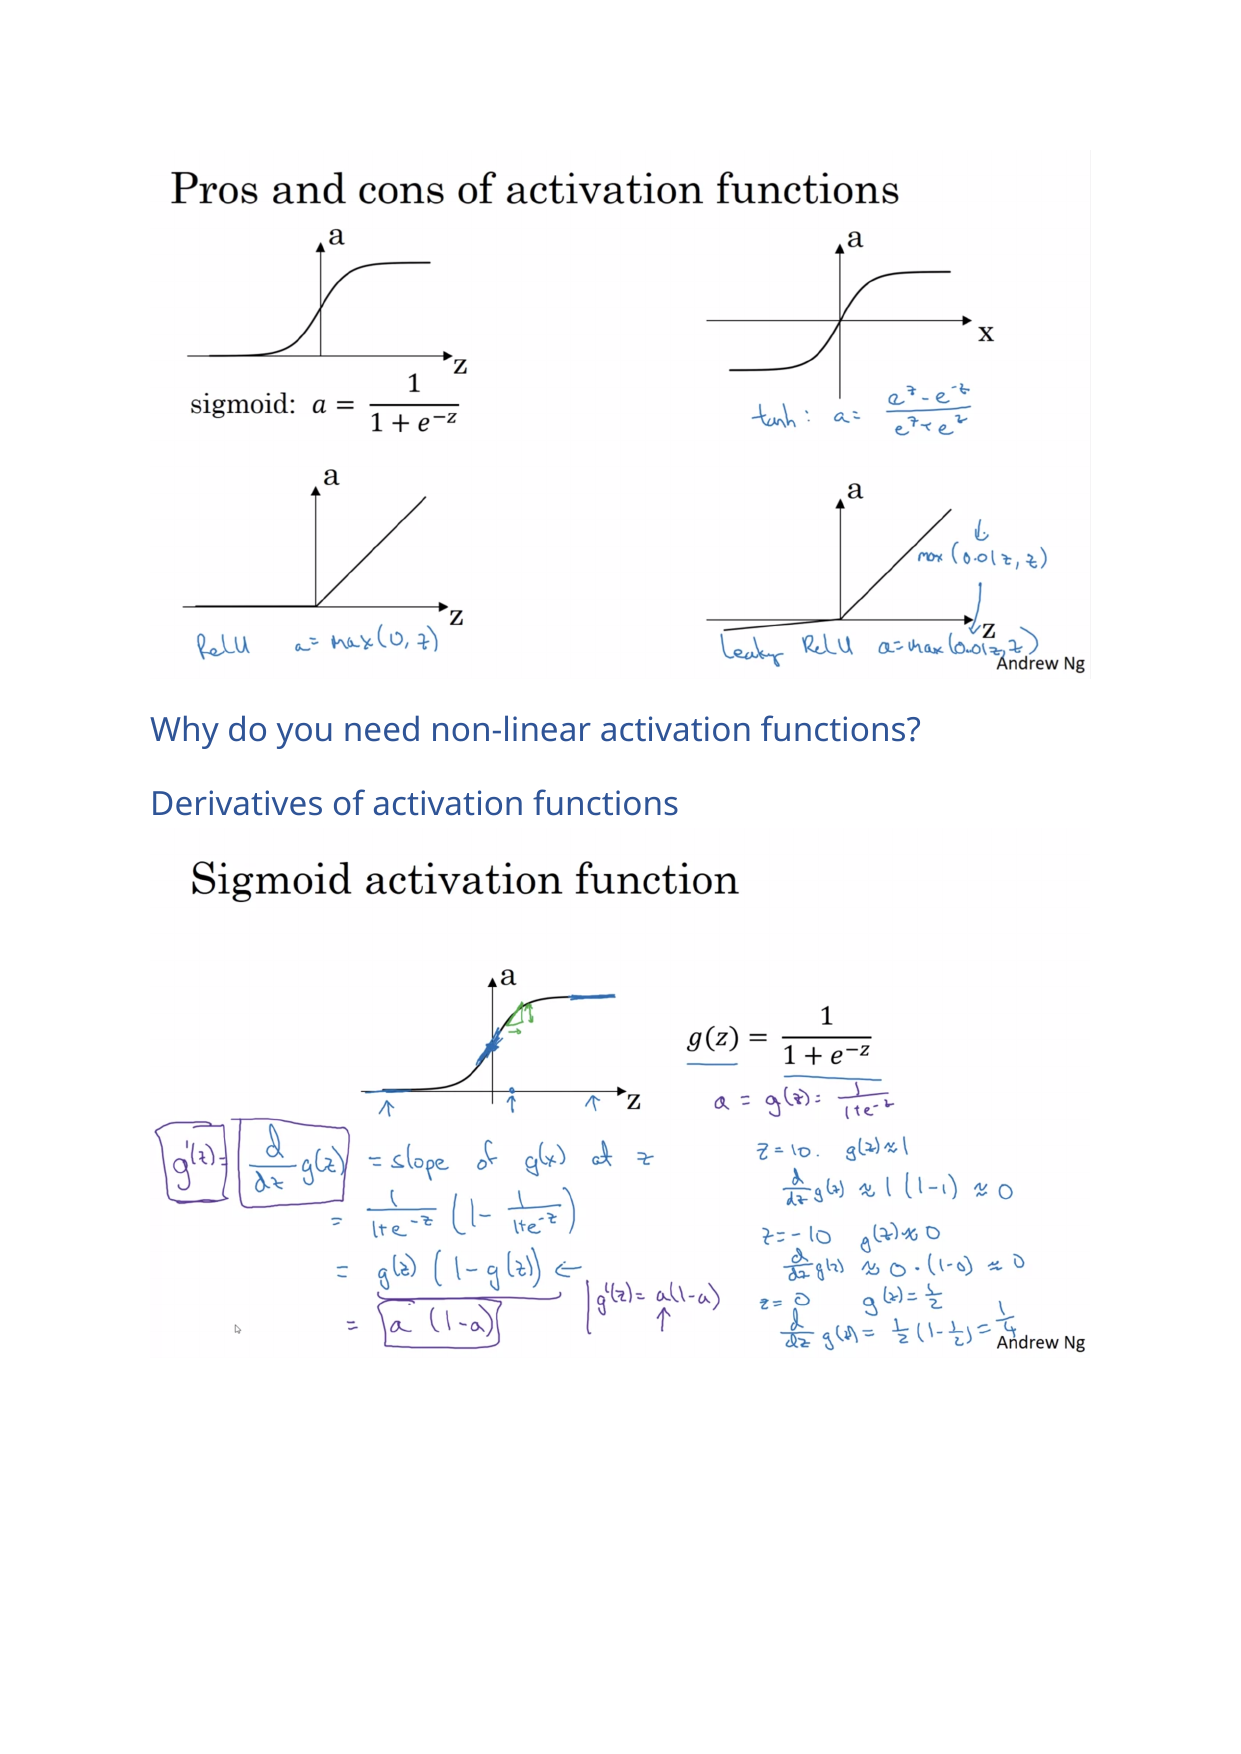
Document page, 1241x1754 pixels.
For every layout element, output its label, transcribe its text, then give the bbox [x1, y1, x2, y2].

picture [150, 150, 1091, 679]
subtitle Why do you need non-linear activation functions? [150, 706, 1090, 751]
subtitle Derivatives of activation functions [150, 780, 1090, 825]
picture [150, 828, 1091, 1358]
